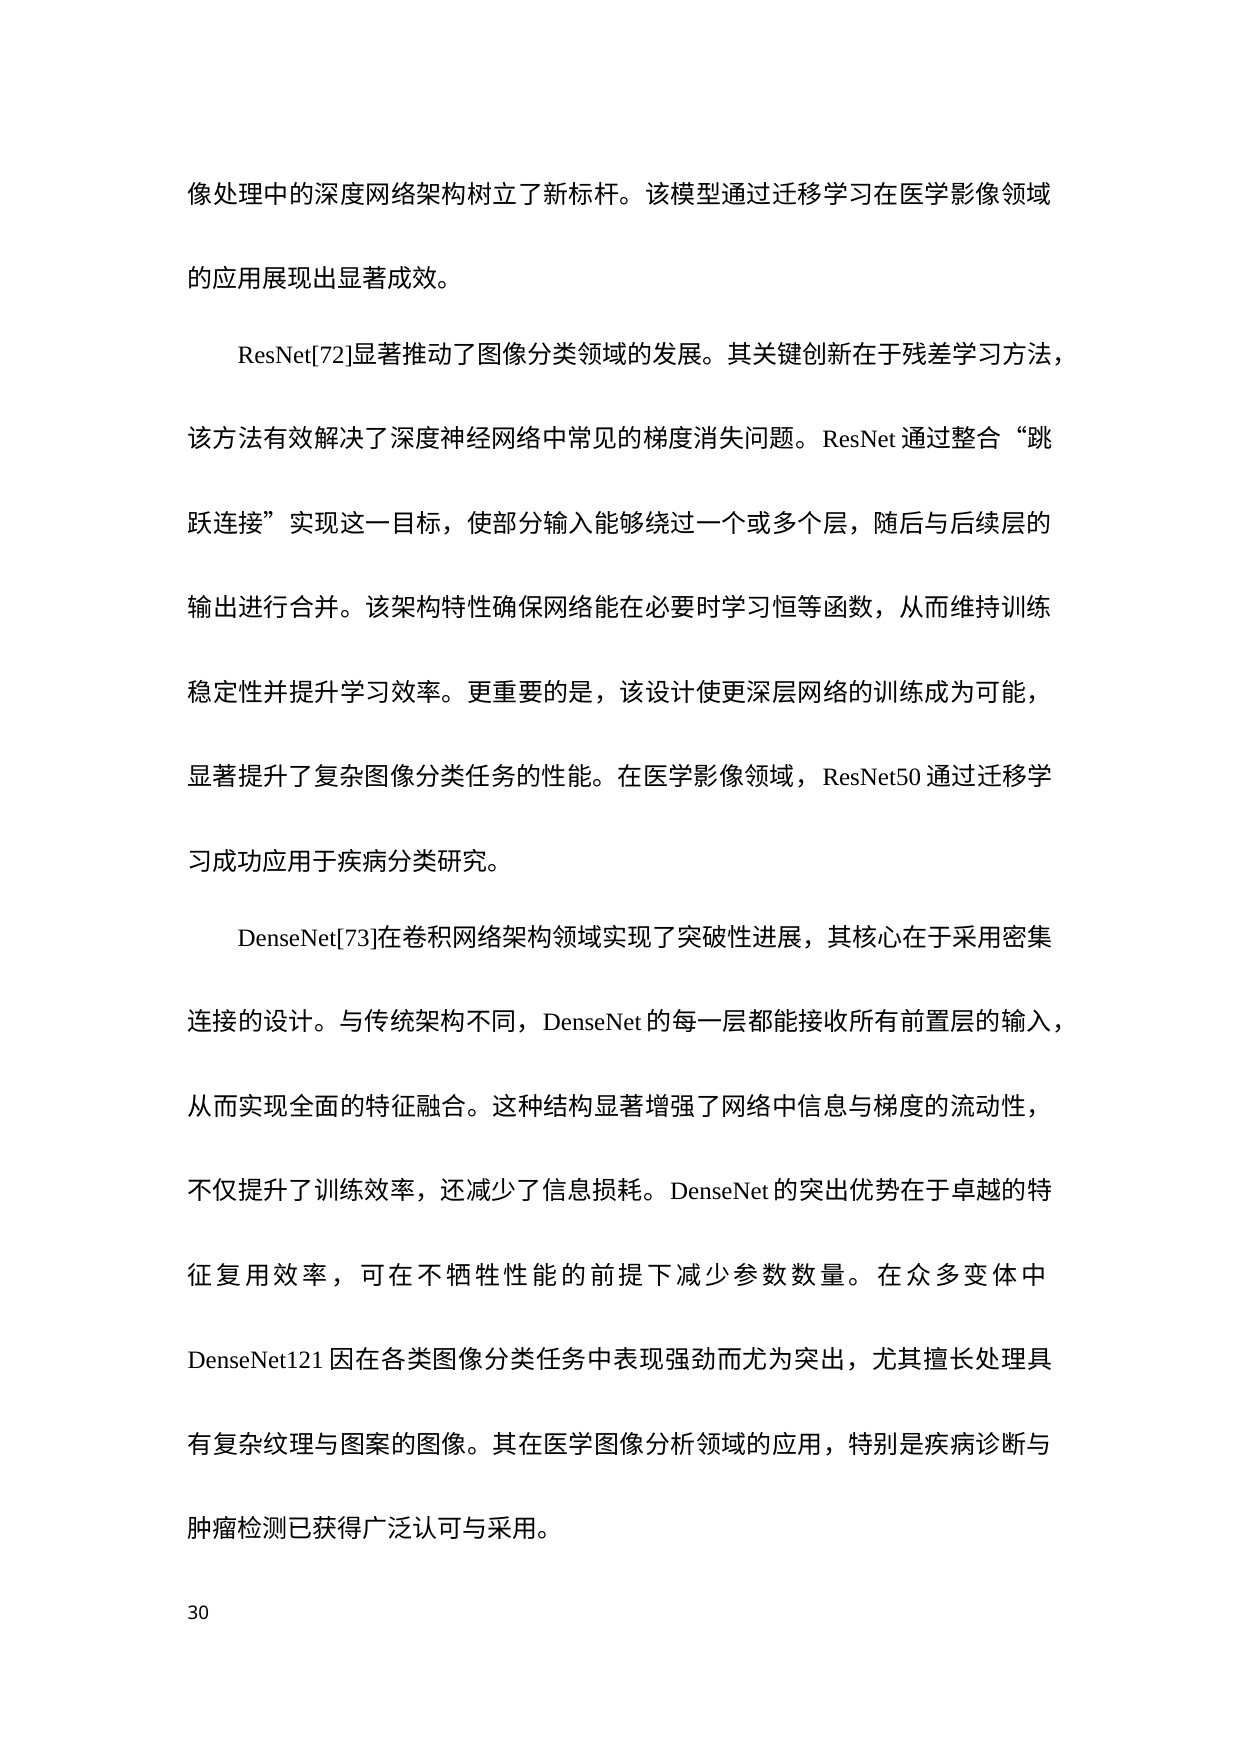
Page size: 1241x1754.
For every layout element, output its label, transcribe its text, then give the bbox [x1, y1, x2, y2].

text ResNet[72]显著推动了图像分类领域的发展。其关键创新在于残差学习方法，该方法有效解决了深度神经网络中常见的梯度消失问题。ResNet通过整合“跳跃连接”实现这一目标，使部分输入能够绕过一个或多个层，随后与后续层的输出进行合并。该架构特性确保网络能在必要时学习恒等函数，从而维持训练稳定性并提升学习效率。更重要的是，该设计使更深层网络的训练成为可能，显著提升了复杂图像分类任务的性能。在医学影像领域，ResNet50通过迁移学习成功应用于疾病分类研究。 [187, 320, 1053, 892]
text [187, 160, 1053, 309]
text DenseNet[73]在卷积网络架构领域实现了突破性进展，其核心在于采用密集连接的设计。与传统架构不同，DenseNet的每一层都能接收所有前置层的输入，从而实现全面的特征融合。这种结构显著增强了网络中信息与梯度的流动性，不仅提升了训练效率，还减少了信息损耗。DenseNet的突出优势在于卓越的特征复用效率，可在不牺牲性能的前提下减少参数数量。在众多变体中，DenseNet121因在各类图像分类任务中表现强劲而尤为突出，尤其擅长处理具有复杂纹理与图案的图像。其在医学图像分析领域的应用，特别是疾病诊断与肿瘤检测已获得广泛认可与采用。 [187, 903, 1053, 1559]
